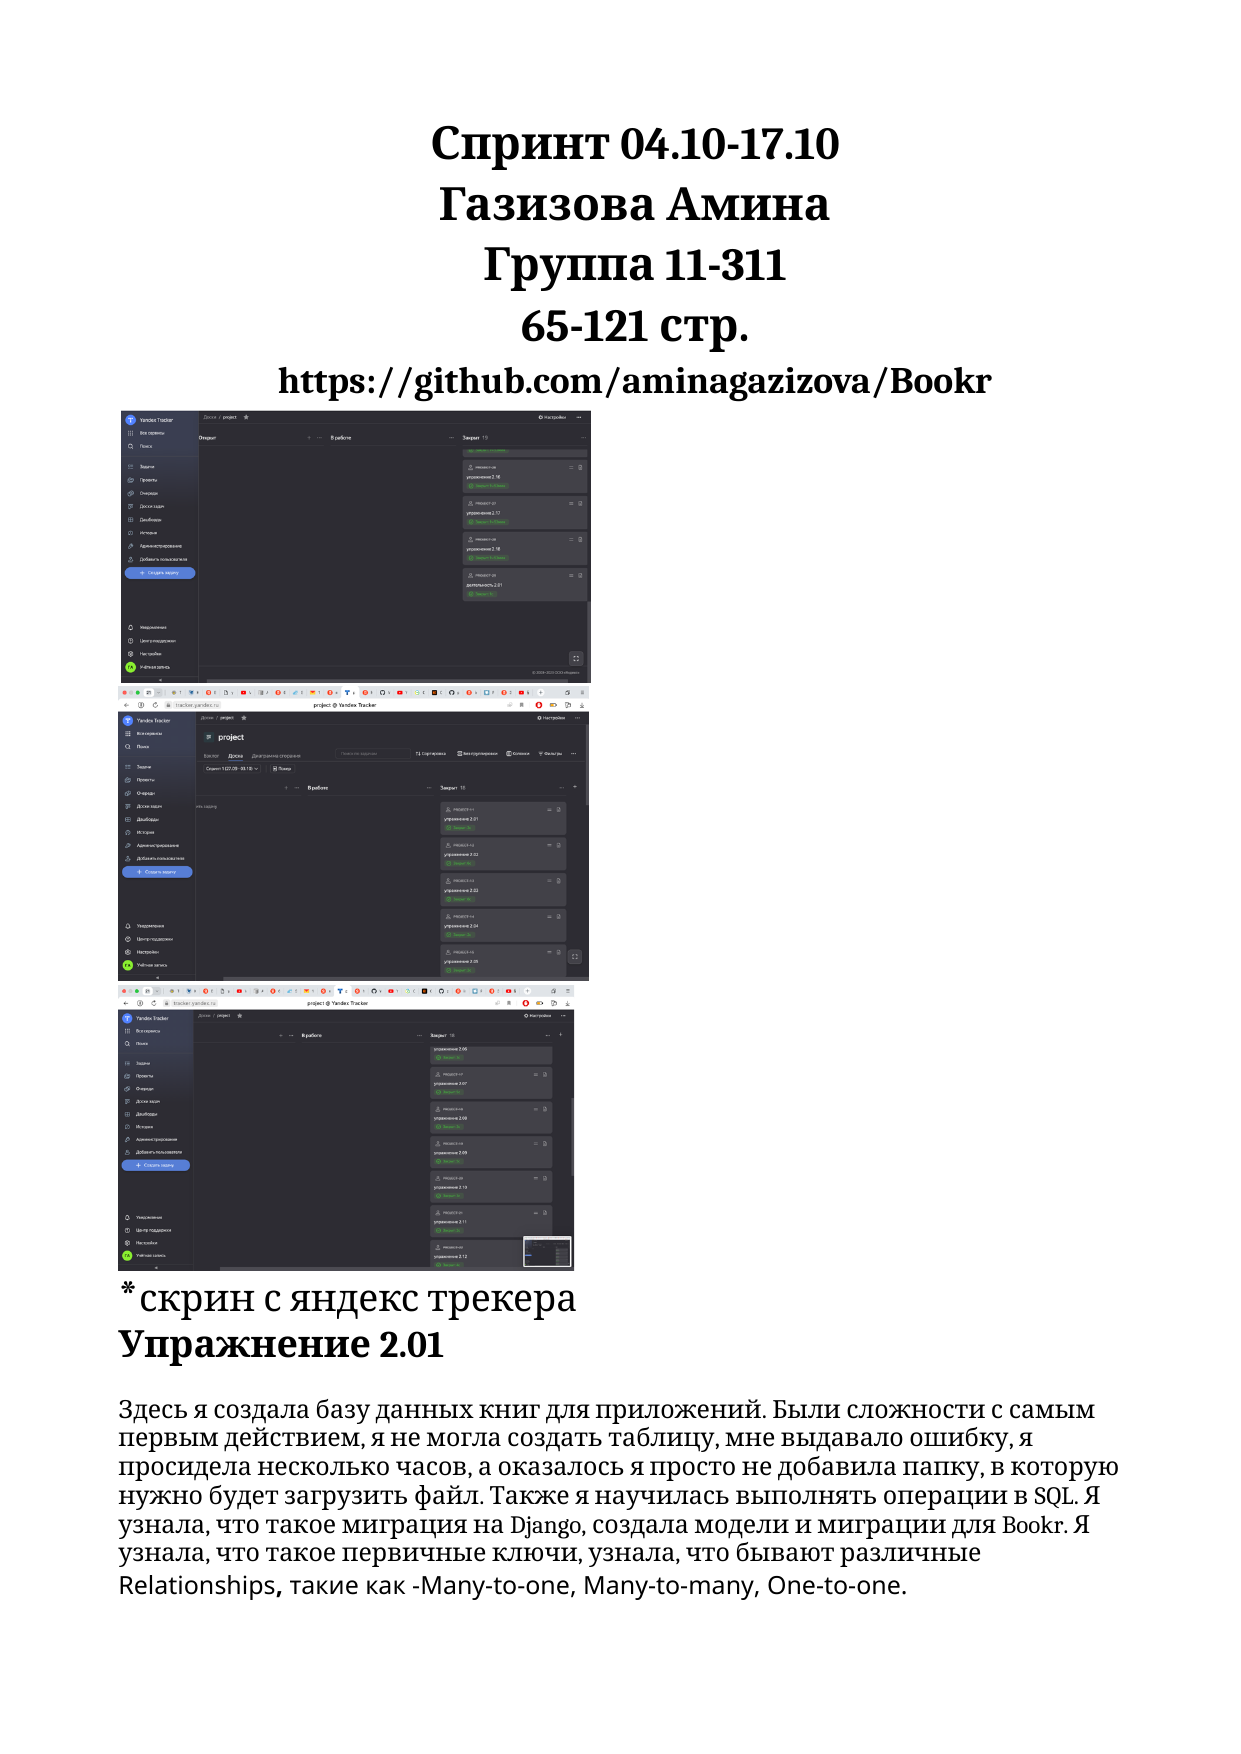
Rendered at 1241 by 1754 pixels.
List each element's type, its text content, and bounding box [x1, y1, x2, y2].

text Газизова Амина [118, 179, 1152, 231]
text Спринт 04.10-17.10 [118, 118, 1152, 171]
picture [118, 985, 575, 1271]
text https://github.com/aminagazizova/Bookr [118, 360, 1152, 403]
text Упражнение 2.01 [118, 1323, 1152, 1366]
text Группа 11-311 [118, 239, 1152, 292]
text *скрин с яндекс трекера [118, 1271, 1152, 1323]
text 65-121 стр. [118, 300, 1152, 352]
text Здесь я создала базу данных книг для приложений. Были сложности с самым первым действием, я не могла создать таблицу, мне выдавало ошибку, я просидела несколько часов, а оказалось я просто не добавила папку, в которую нужно будет загрузить файл. Также я научилась выполнять операции в SQL. Я узнала, что такое миграция на Django, создала модели и миграции для Bookr. Я узнала, что такое первичные ключи, узнала, что бывают различные Relationships, такие как -Many-to-one, Many-to-many, One-to-one. [118, 1396, 1152, 1602]
picture [118, 686, 589, 981]
picture [121, 409, 591, 683]
